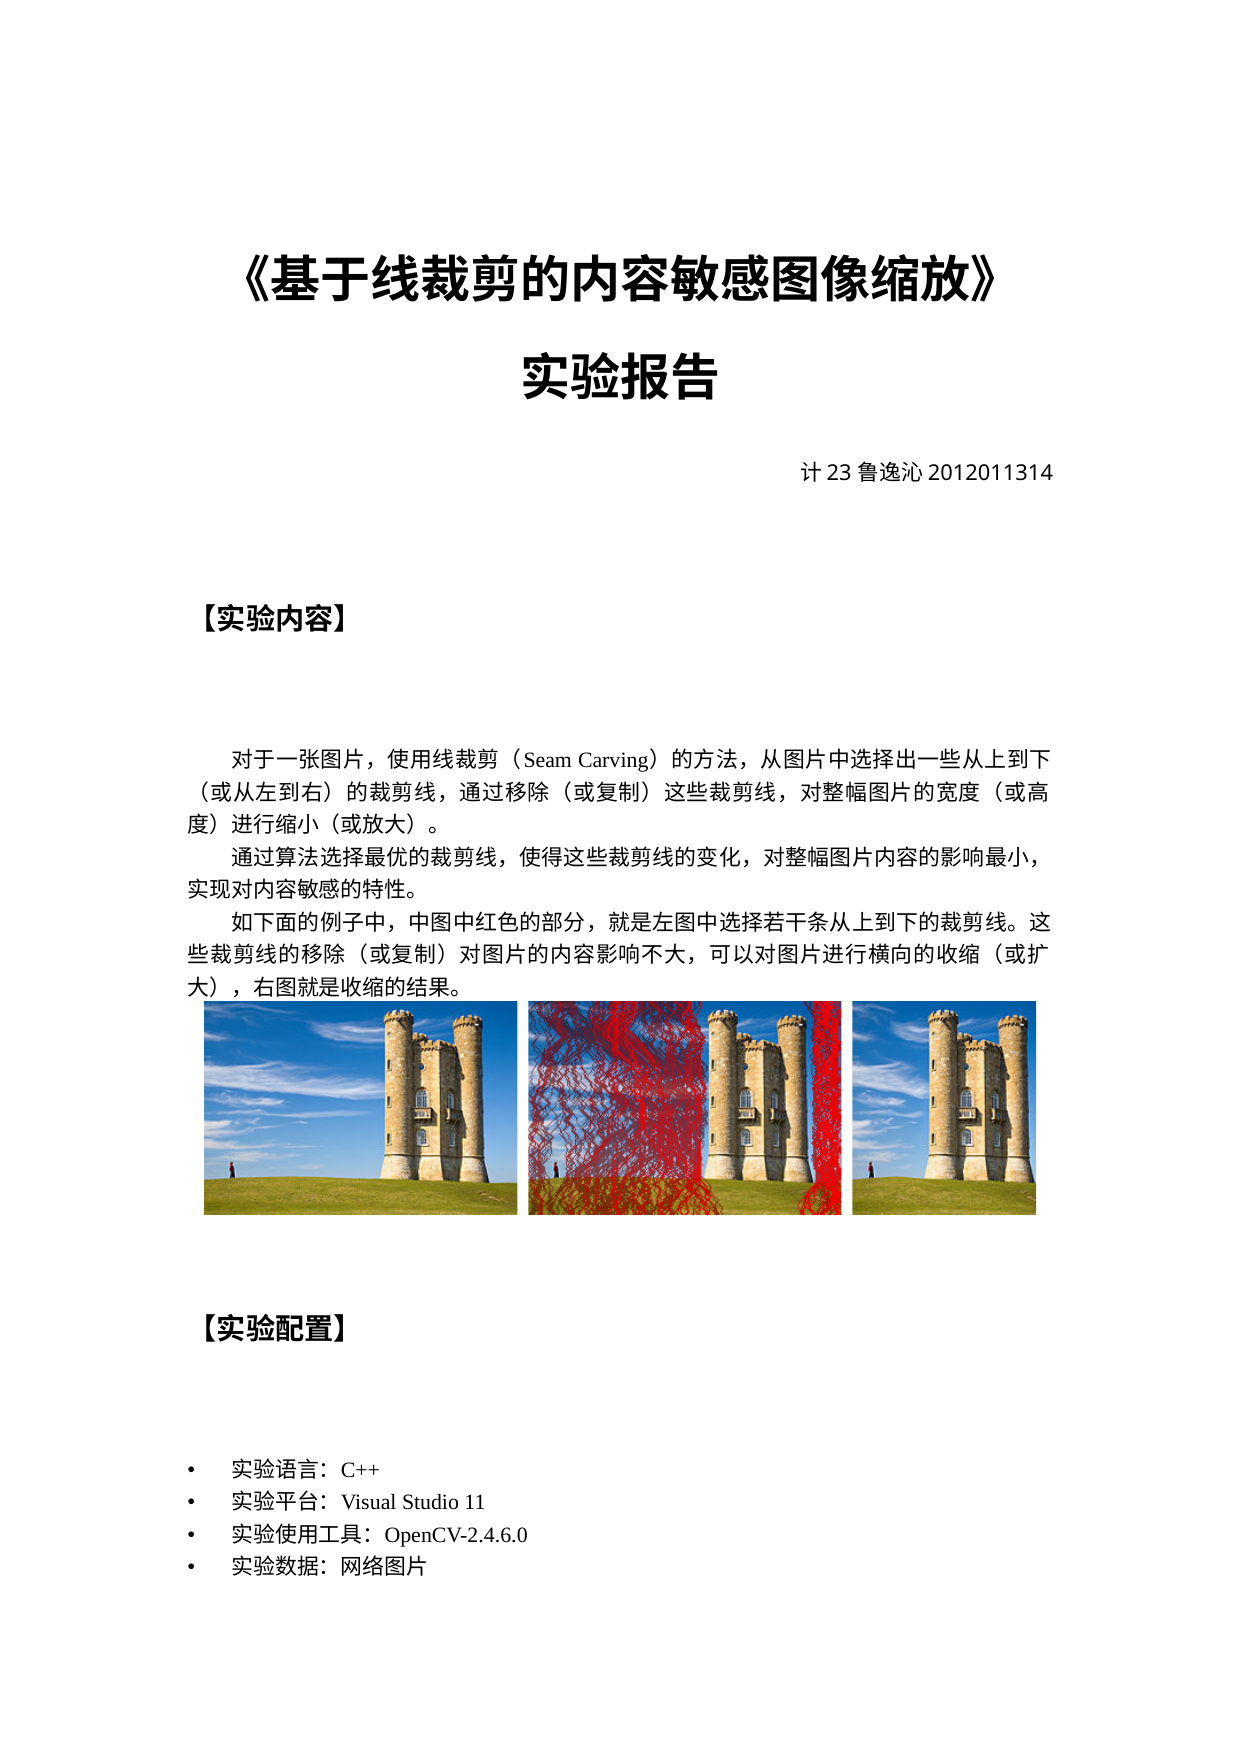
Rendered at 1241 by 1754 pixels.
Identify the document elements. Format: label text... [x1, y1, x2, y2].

picture [852, 1001, 1037, 1215]
picture [204, 1001, 518, 1215]
list 实验使用工具：OpenCV-2.4.6.0 [187, 1516, 1053, 1549]
text 《基于线裁剪的内容敏感图像缩放》 [187, 227, 1053, 324]
subtitle 【实验内容】 [187, 584, 1053, 649]
text 如下面的例子中，中图中红色的部分，就是左图中选择若干条从上到下的裁剪线。这些裁剪线的移除（或复制）对图片的内容影响不大，可以对图片进行横向的收缩（或扩大），右图就是收缩的结果。 [187, 904, 1053, 1002]
text 实验报告 [187, 324, 1053, 422]
list 实验语言：C++ [187, 1451, 1053, 1484]
picture [528, 1001, 842, 1215]
list 实验数据：网络图片 [187, 1549, 1053, 1581]
text 通过算法选择最优的裁剪线，使得这些裁剪线的变化，对整幅图片内容的影响最小，实现对内容敏感的特性。 [187, 839, 1053, 904]
subtitle 【实验配置】 [187, 1294, 1053, 1359]
text 对于一张图片，使用线裁剪（Seam Carving）的方法，从图片中选择出一些从上到下（或从左到右）的裁剪线，通过移除（或复制）这些裁剪线，对整幅图片的宽度（或高度）进行缩小（或放大）。 [187, 742, 1053, 839]
text 计23 鲁逸沁 2012011314 [187, 454, 1053, 487]
list 实验平台：Visual Studio 11 [187, 1484, 1053, 1516]
